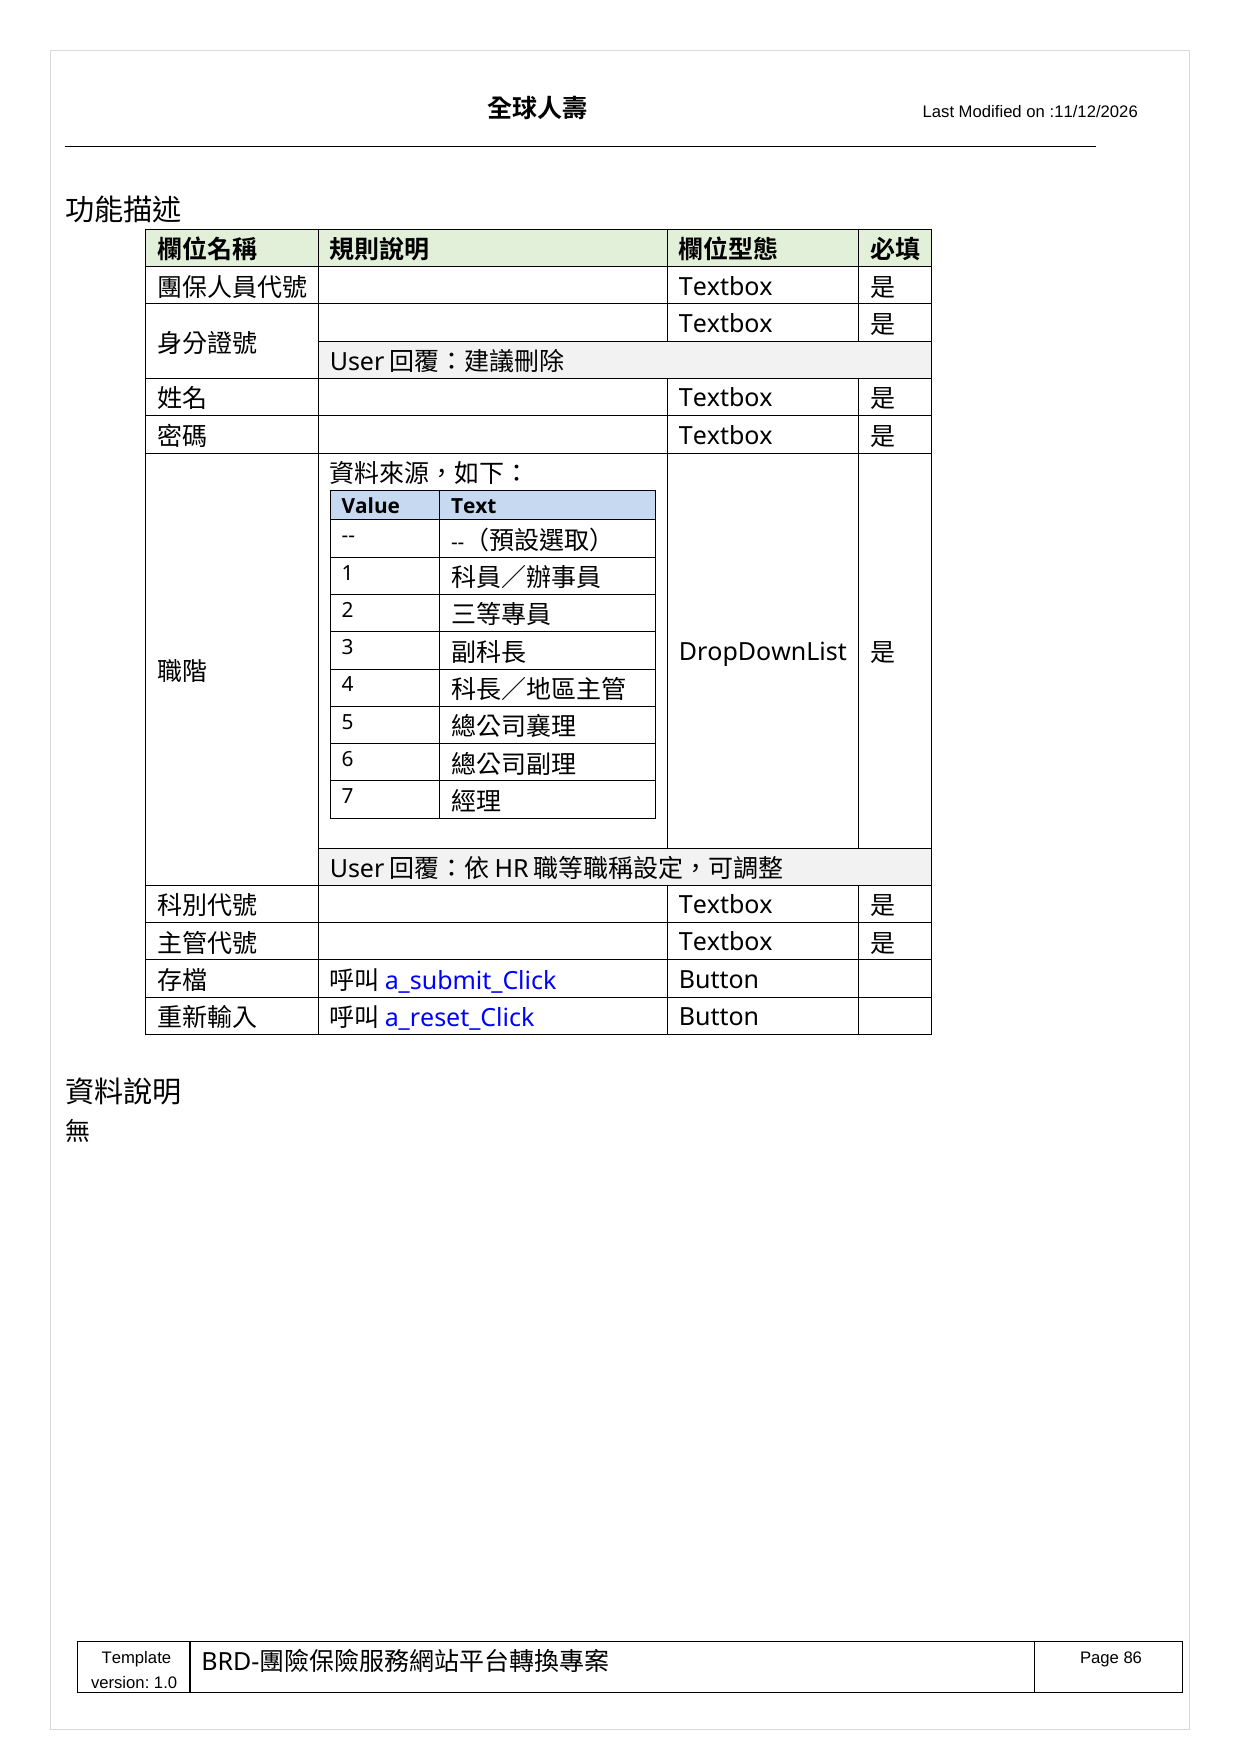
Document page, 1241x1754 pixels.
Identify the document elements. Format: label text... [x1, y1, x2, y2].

table_cell User回覆：建議刪除 [319, 342, 931, 378]
table_cell 是 [859, 454, 931, 847]
table_cell 身分證號 [146, 304, 318, 378]
subtitle 功能描述 [65, 186, 1137, 229]
table_cell [319, 416, 667, 452]
table_cell Textbox [668, 379, 858, 415]
table_cell 重新輸入 [146, 998, 318, 1034]
table_cell [319, 886, 667, 922]
text 無 [65, 1111, 1137, 1147]
table_cell 密碼 [146, 416, 318, 452]
table_cell 是 [859, 416, 931, 452]
table_cell 是 [859, 923, 931, 959]
table_cell [319, 379, 667, 415]
table_cell 主管代號 [146, 923, 318, 959]
table_cell [319, 304, 667, 341]
table_cell [319, 267, 667, 303]
table_header 欄位型態 [668, 230, 858, 266]
table_cell Textbox [668, 416, 858, 452]
table_cell [319, 923, 667, 959]
table_header 必填 [859, 230, 931, 266]
table_cell User回覆：依HR職等職稱設定，可調整 [319, 849, 931, 885]
table_cell 資料來源，如下： [319, 454, 667, 847]
table_cell 是 [859, 886, 931, 922]
table_cell Textbox [668, 267, 858, 303]
table_cell Button [668, 998, 858, 1034]
table_cell 科別代號 [146, 886, 318, 922]
table_cell Button [668, 960, 858, 997]
table_cell 團保人員代號 [146, 267, 318, 303]
table_cell 姓名 [146, 379, 318, 415]
table_cell Textbox [668, 304, 858, 341]
table_cell 是 [859, 304, 931, 341]
table_cell 呼叫a_reset_Click [319, 998, 667, 1034]
table_cell Textbox [668, 923, 858, 959]
table_cell DropDownList [668, 454, 858, 847]
subtitle 資料說明 [65, 1069, 1137, 1111]
table_cell 存檔 [146, 960, 318, 997]
table_header 規則說明 [319, 230, 667, 266]
table_cell [859, 998, 931, 1034]
table_cell 職階 [146, 454, 318, 885]
table_cell [859, 960, 931, 997]
table_header 欄位名稱 [146, 230, 318, 266]
table_cell 是 [859, 379, 931, 415]
table_cell 是 [859, 267, 931, 303]
table_cell 呼叫a_submit_Click [319, 960, 667, 997]
table_cell Textbox [668, 886, 858, 922]
